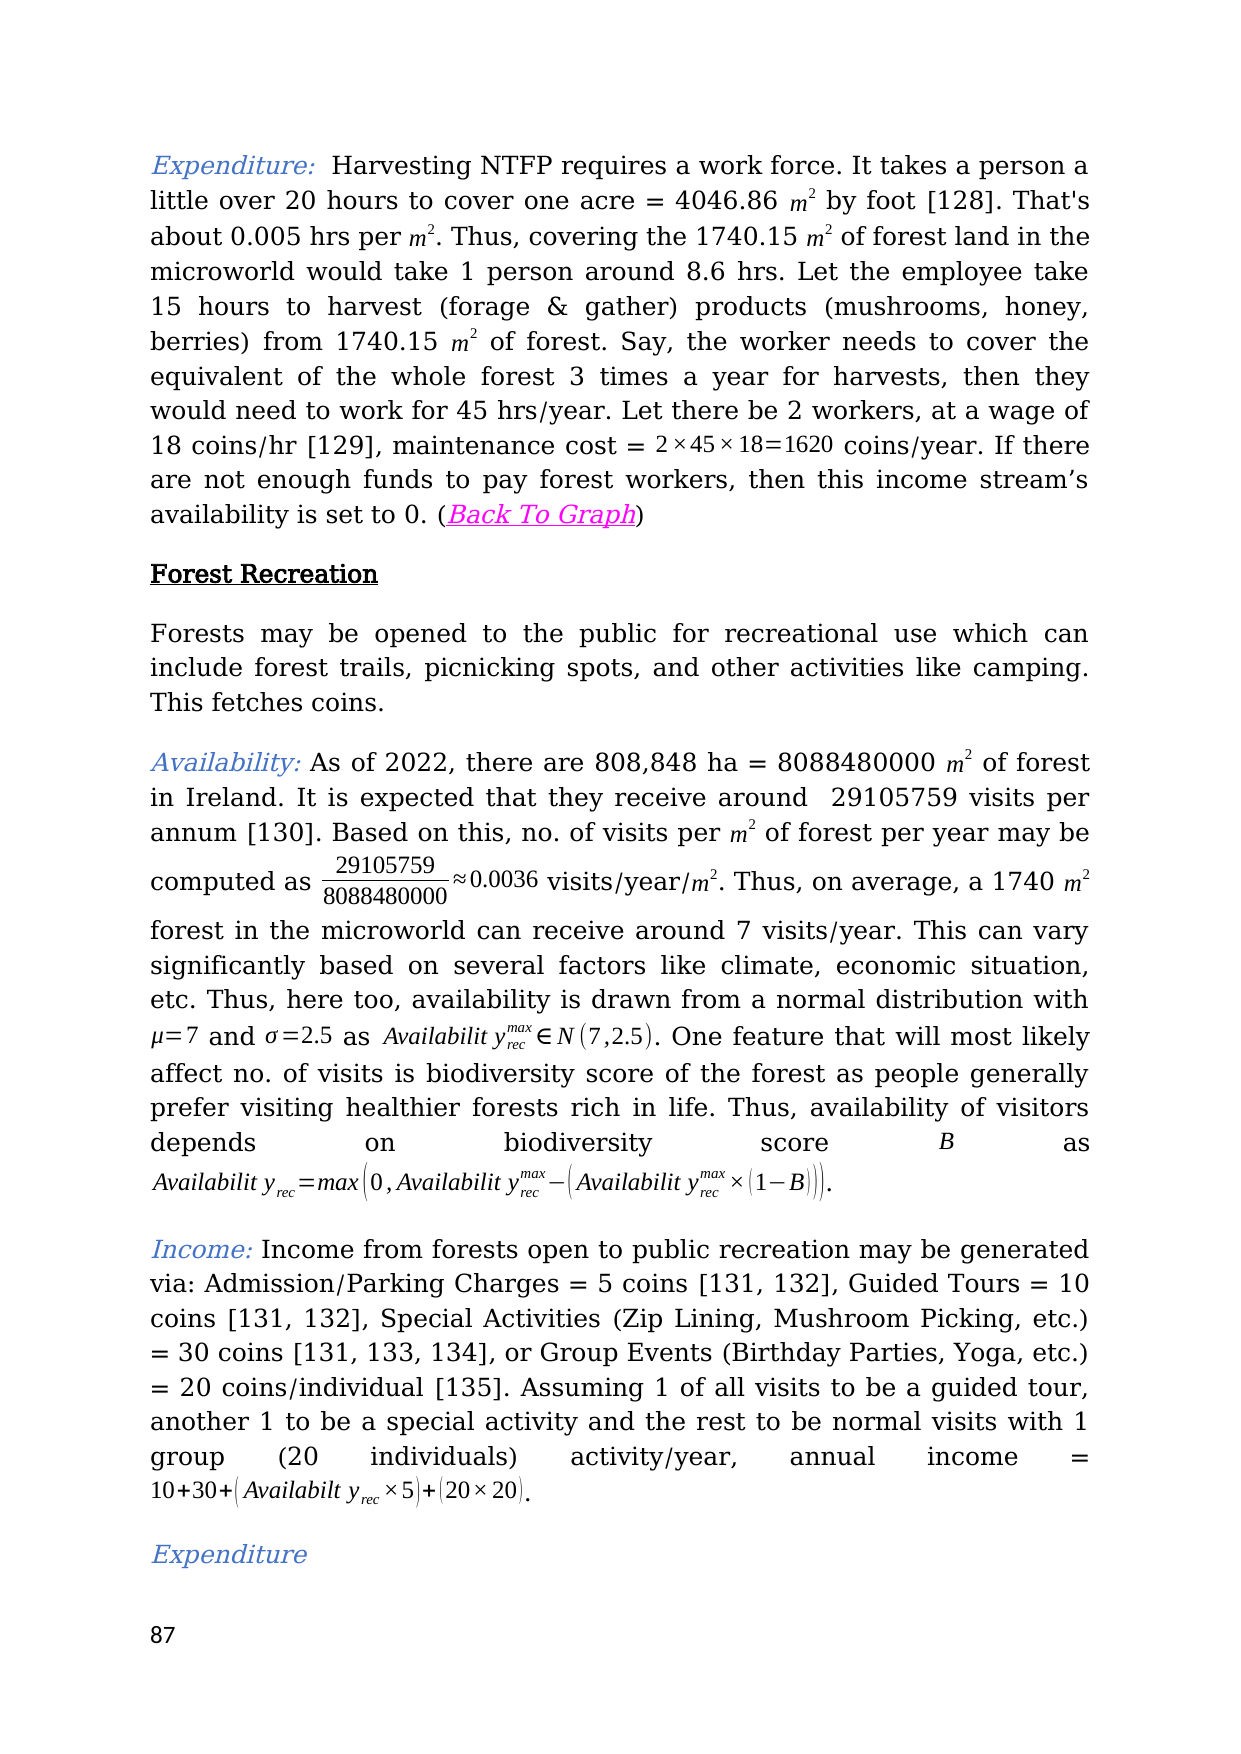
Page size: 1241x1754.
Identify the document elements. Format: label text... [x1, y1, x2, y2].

text Availability: As of 2022, there are 808,848 ha = 8088480000 of forest in Ireland. It is expected that they receive around 29105759 visits per annum [130]. Based on this, no. of visits per of forest per year may be computed as visits/year/. Thus, on average, a 1740 forest in the microworld can receive around 7 visits/year. This can vary significantly based on several factors like climate, economic situation, etc. Thus, here too, availability is drawn from a normal distribution with and as . One feature that will most likely affect no. of visits is biodiversity score of the forest as people generally prefer visiting healthier forests rich in life. Thus, availability of visitors depends on biodiversity score as . [150, 746, 1090, 1204]
subtitle Forest Recreation [150, 558, 1090, 588]
text Expenditure: Harvesting NTFP requires a work force. It takes a person a little over 20 hours to cover one acre = 4046.86 by foot [128]. That's about 0.005 hrs per . Thus, covering the 1740.15 of forest land in the microworld would take 1 person around 8.6 hrs. Let the employee take 15 hours to harvest (forage & gather) products (mushrooms, honey, berries) from 1740.15 of forest. Say, the worker needs to cover the equivalent of the whole forest 3 times a year for harvests, then they would need to work for 45 hrs/year. Let there be 2 workers, at a wage of 18 coins/hr [129], maintenance cost = coins/year. If there are not enough funds to pay forest workers, then this income stream’s availability is set to 0. (Back To Graph) [150, 150, 1090, 528]
text Income: Income from forests open to public recreation may be generated via: Admission/Parking Charges = 5 coins [131, 132], Guided Tours = 10 coins [131, 132], Special Activities (Zip Lining, Mushroom Picking, etc.) = 30 coins [131, 133, 134], or Group Events (Birthday Parties, Yoga, etc.) = 20 coins/individual [135]. Assuming 1 of all visits to be a guided tour, another 1 to be a special activity and the rest to be normal visits with 1 group (20 individuals) activity/year, annual income = . [150, 1233, 1090, 1509]
text Forests may be opened to the public for recreational use which can include forest trails, picnicking spots, and other activities like camping. This fetches coins. [150, 617, 1090, 716]
text Expenditure [150, 1539, 1090, 1569]
